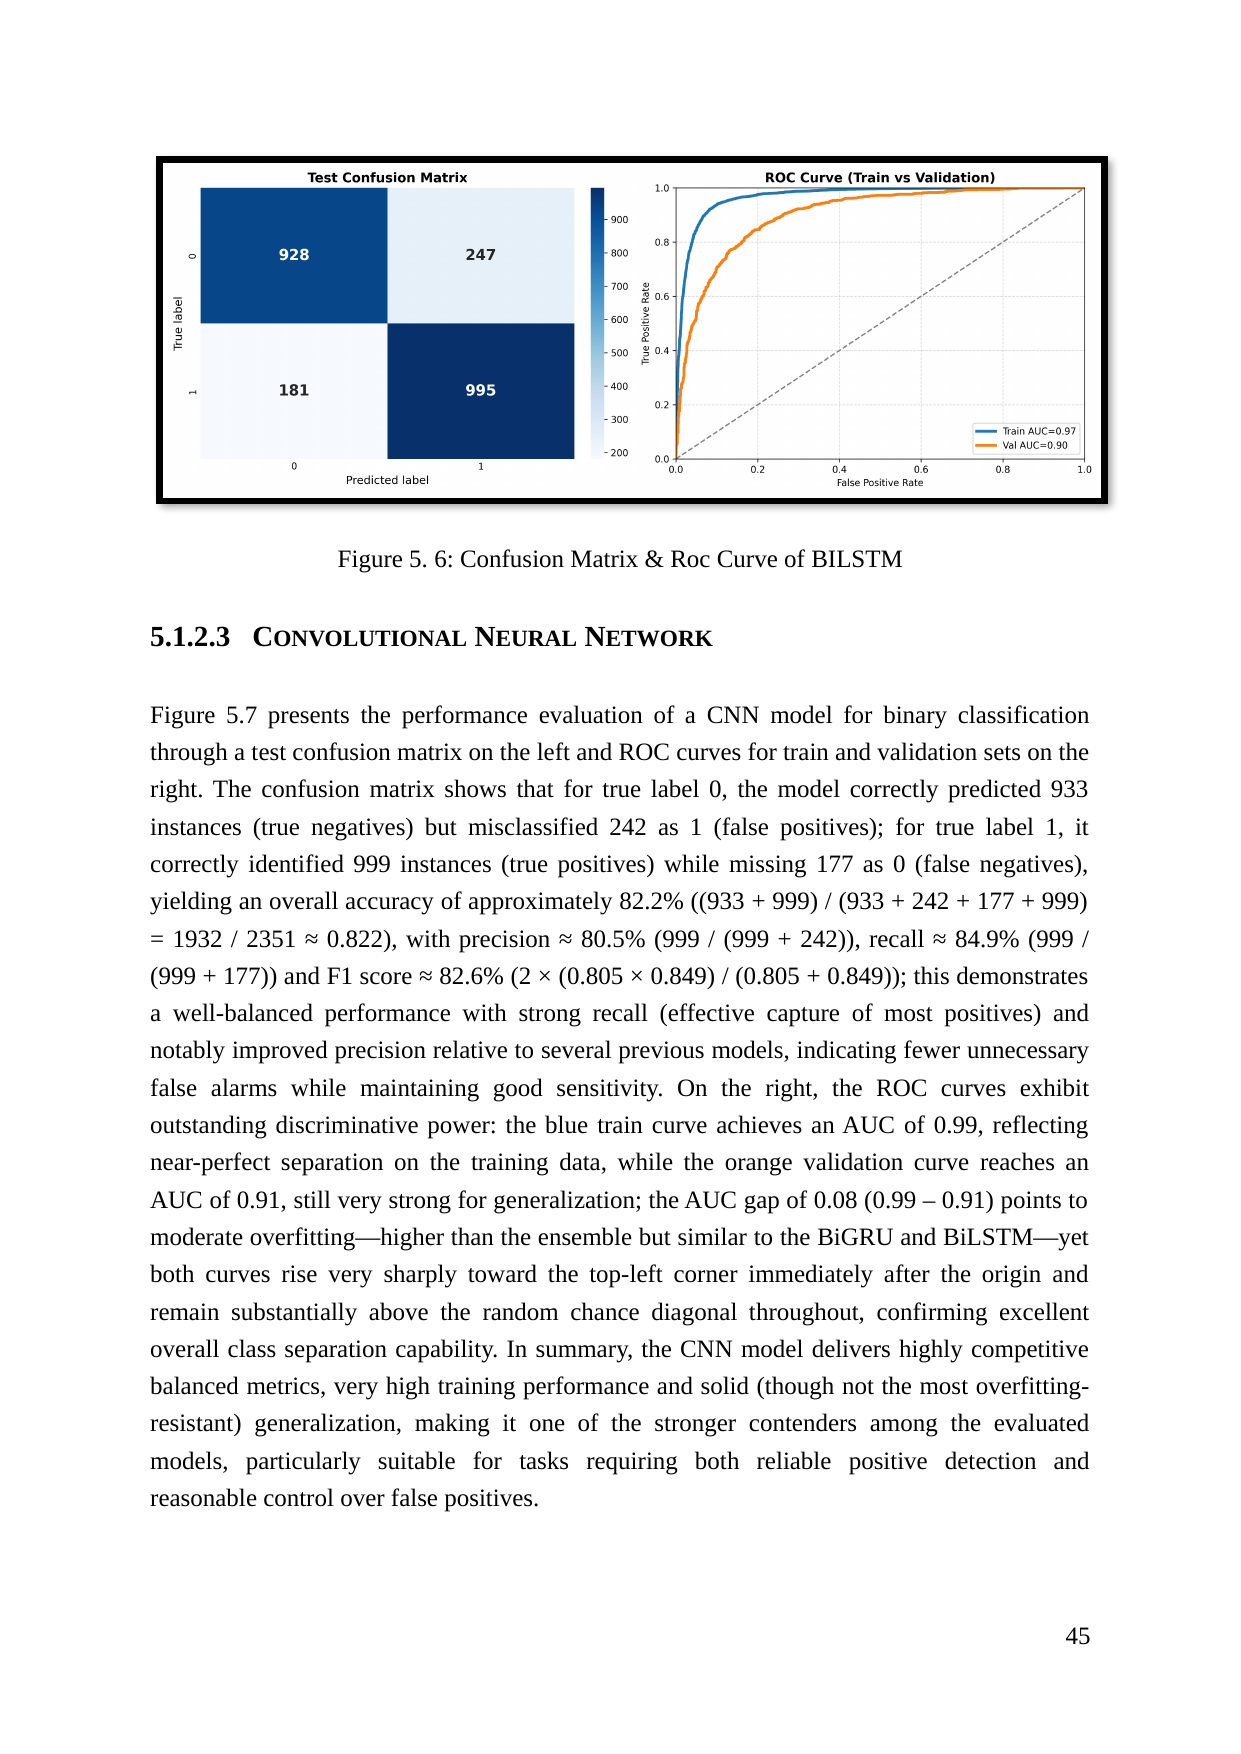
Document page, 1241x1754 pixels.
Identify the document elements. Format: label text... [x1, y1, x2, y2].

text Figure 5. 6: Confusion Matrix & Roc Curve of BILSTM [150, 544, 1090, 573]
subtitle 5.1.2.3 Convolutional Neural Network [150, 619, 1090, 652]
text Figure 5.7 presents the performance evaluation of a CNN model for binary classification through a test confusion matrix on the left and ROC curves for train and validation sets on the right. The confusion matrix shows that for true label 0, the model correctly predicted 933 instances (true negatives) but misclassified 242 as 1 (false positives); for true label 1, it correctly identified 999 instances (true positives) while missing 177 as 0 (false negatives), yielding an overall accuracy of approximately 82.2% ((933 + 999) / (933 + 242 + 177 + 999) = 1932 / 2351 ≈ 0.822), with precision ≈ 80.5% (999 / (999 + 242)), recall ≈ 84.9% (999 / (999 + 177)) and F1 score ≈ 82.6% (2 × (0.805 × 0.849) / (0.805 + 0.849)); this demonstrates a well-balanced performance with strong recall (effective capture of most positives) and notably improved precision relative to several previous models, indicating fewer unnecessary false alarms while maintaining good sensitivity. On the right, the ROC curves exhibit outstanding discriminative power: the blue train curve achieves an AUC of 0.99, reflecting near-perfect separation on the training data, while the orange validation curve reaches an AUC of 0.91, still very strong for generalization; the AUC gap of 0.08 (0.99 – 0.91) points to moderate overfitting—higher than the ensemble but similar to the BiGRU and BiLSTM—yet both curves rise very sharply toward the top-left corner immediately after the origin and remain substantially above the random chance diagonal throughout, confirming excellent overall class separation capability. In summary, the CNN model delivers highly competitive balanced metrics, very high training performance and solid (though not the most overfitting-resistant) generalization, making it one of the stronger contenders among the evaluated models, particularly suitable for tasks requiring both reliable positive detection and reasonable control over false positives. [150, 700, 1090, 1512]
picture [163, 163, 1101, 498]
